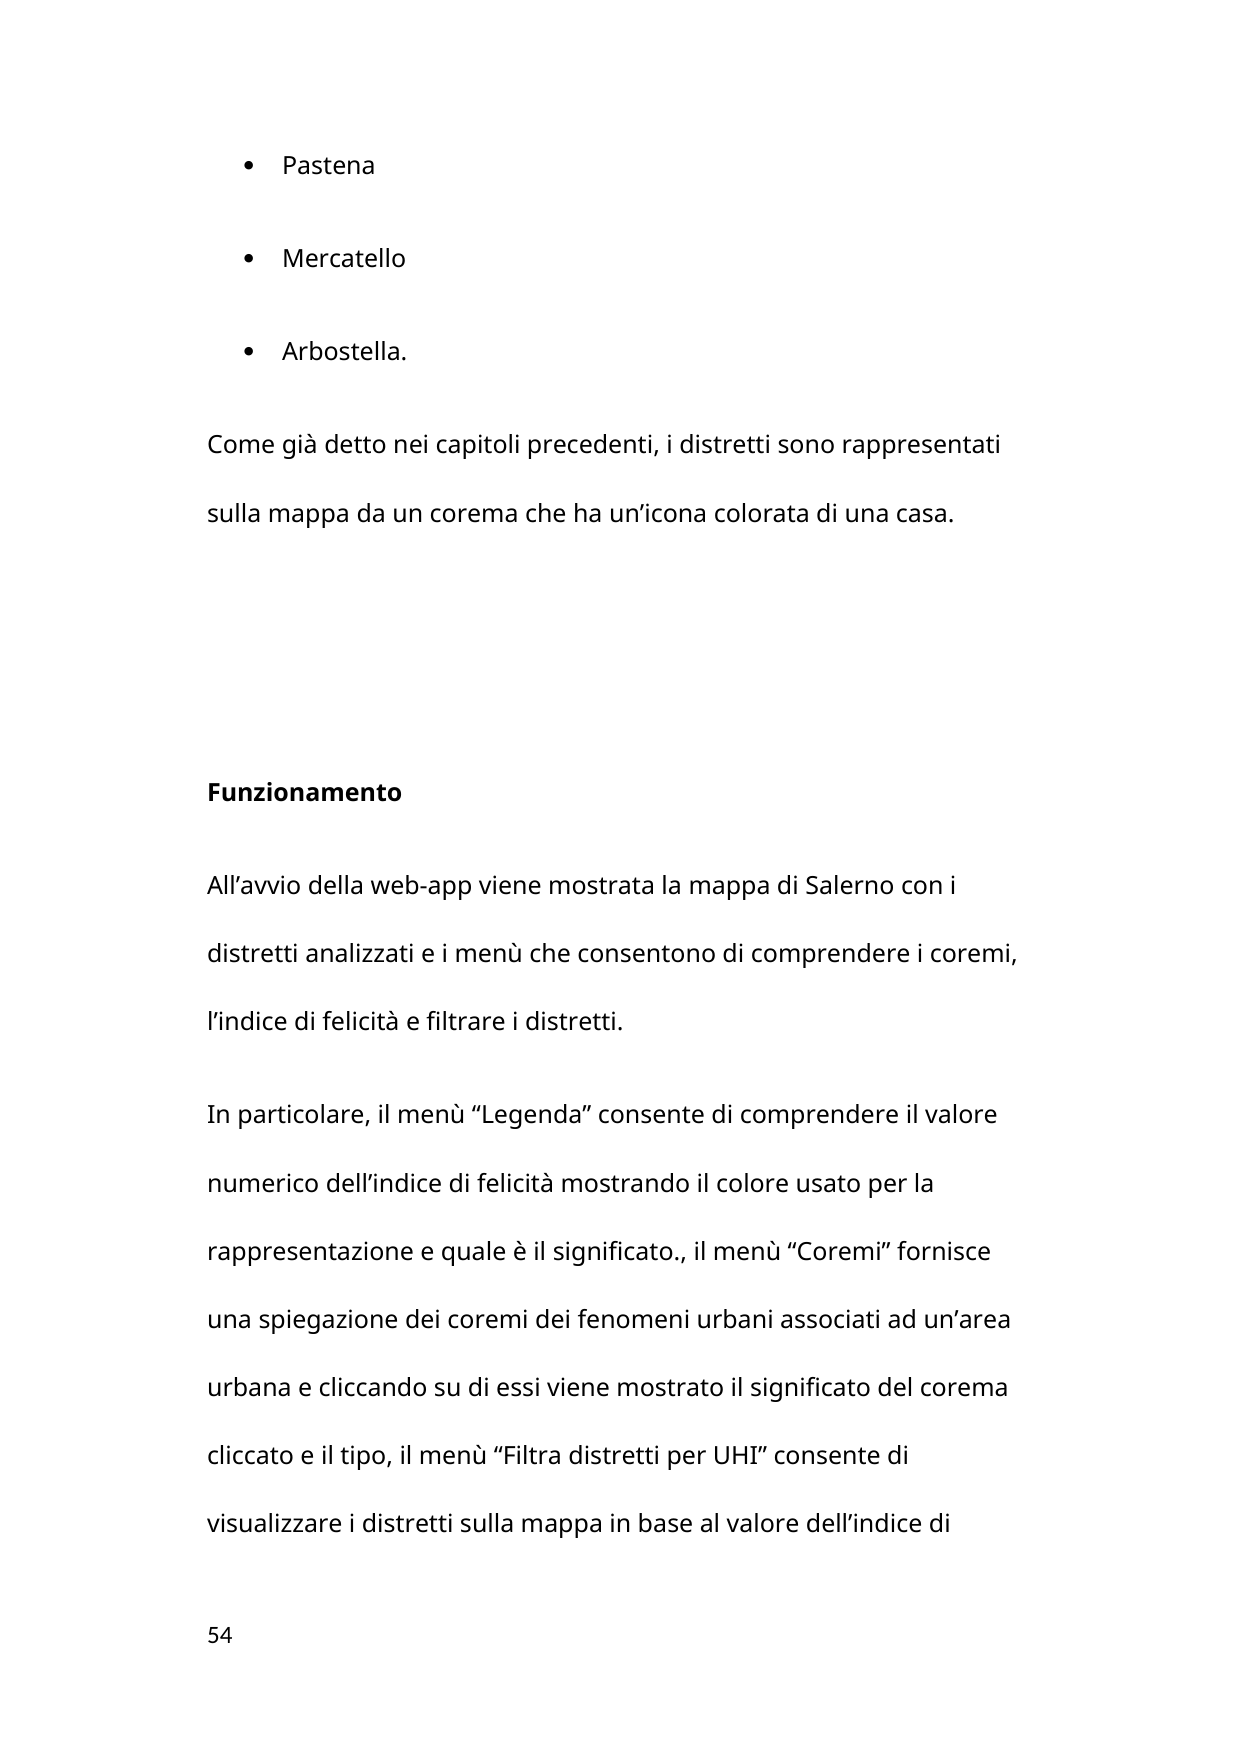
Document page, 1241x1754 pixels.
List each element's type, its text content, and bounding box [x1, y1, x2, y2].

list Arbostella. [244, 334, 1033, 368]
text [207, 1097, 1033, 1540]
text Funzionamento [207, 774, 1033, 809]
list Mercatello [244, 241, 1033, 275]
text Come già detto nei capitoli precedenti, i distretti sono rappresentati sulla mappa da un corema che ha un’icona colorata di una casa. [207, 427, 1033, 529]
list Pastena [244, 148, 1033, 182]
text All’avvio della web-app viene mostrata la mappa di Salerno con i distretti analizzati e i menù che consentono di comprendere i coremi, l’indice di felicità e filtrare i distretti. [207, 868, 1033, 1038]
